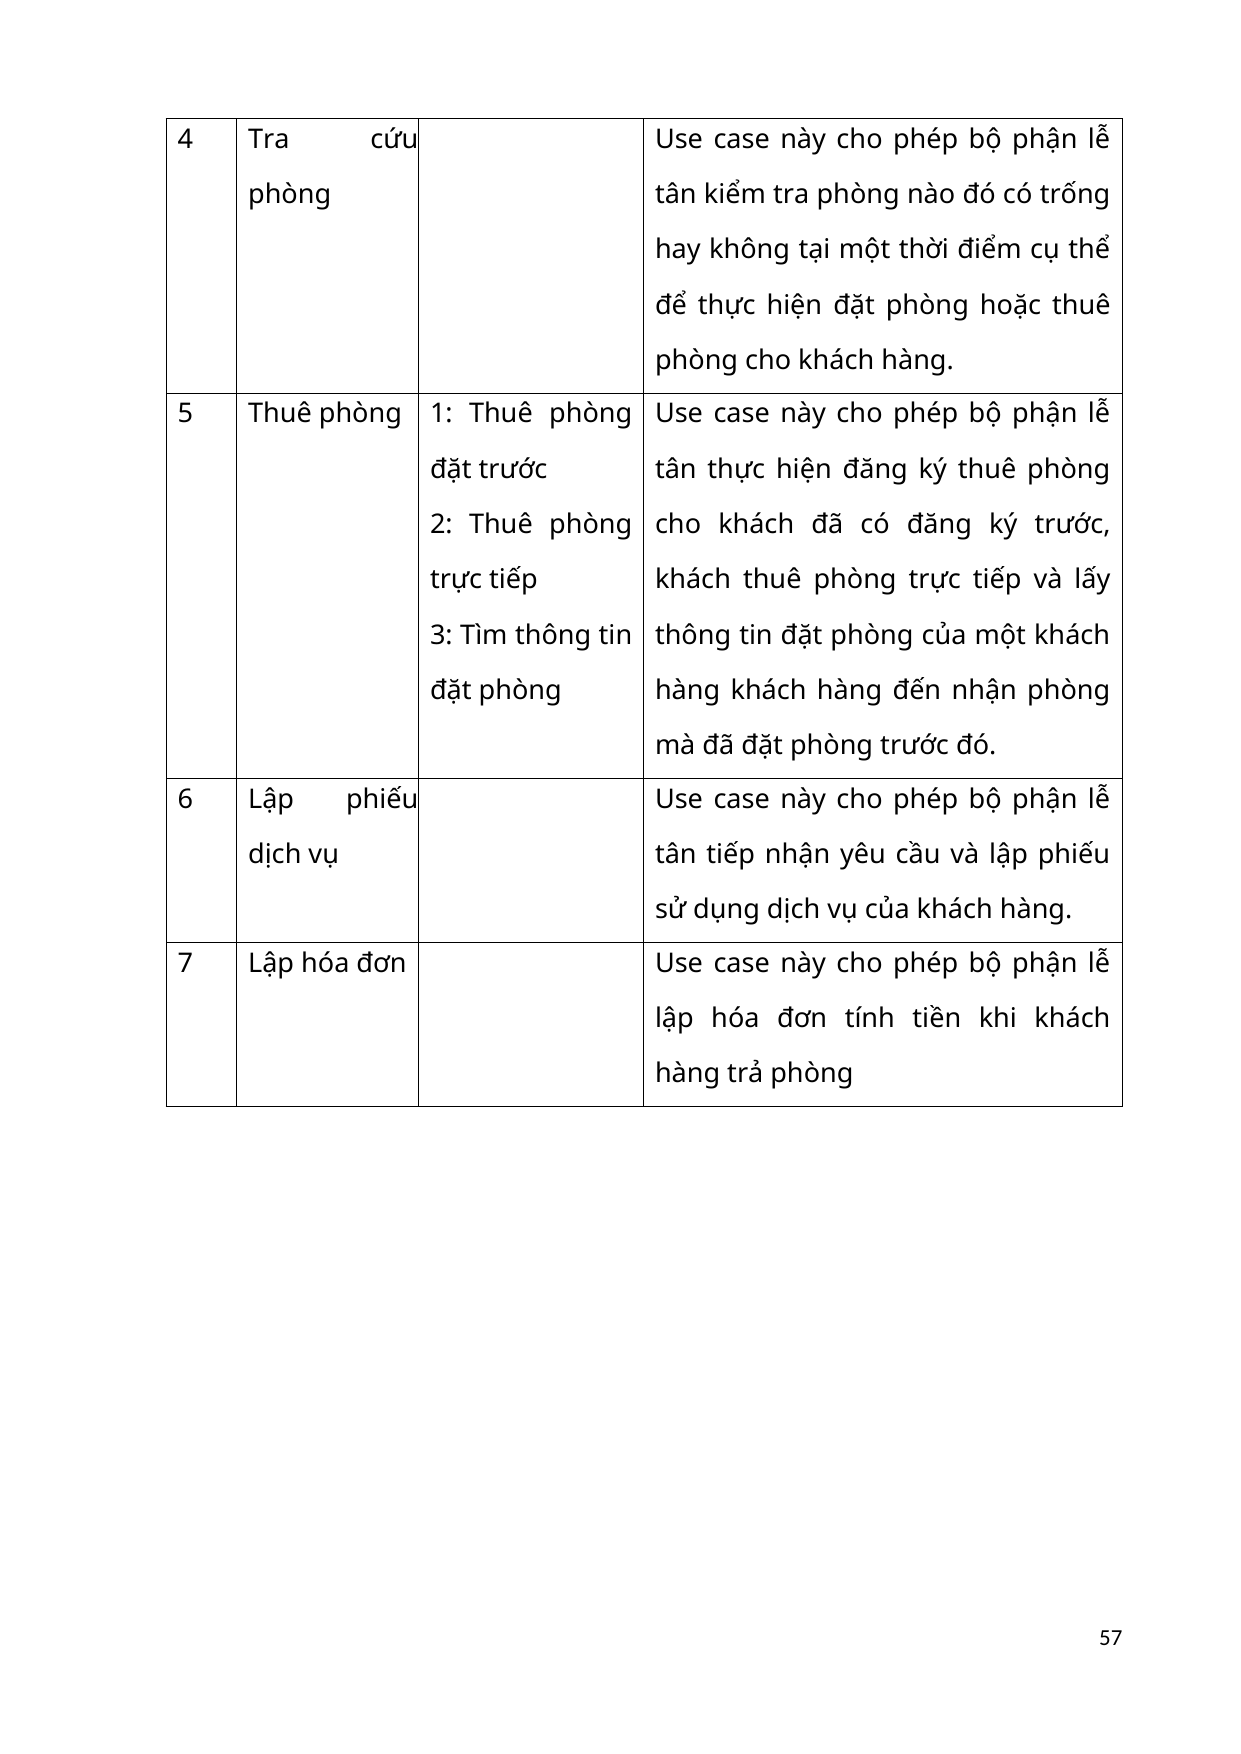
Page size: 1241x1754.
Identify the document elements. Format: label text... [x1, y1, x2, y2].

table_cell Use case này cho phép bộ phận lễ tân thực hiện đăng ký thuê phòng cho khách đã có đăng ký trước, khách thuê phòng trực tiếp và lấy thông tin đặt phòng của một khách hàng khách hàng đến nhận phòng mà đã đặt phòng trước đó. [644, 394, 1122, 778]
table_cell Tra cứu phòng [237, 119, 418, 393]
table_cell Use case này cho phép bộ phận lễ tân kiểm tra phòng nào đó có trống hay không tại một thời điểm cụ thể để thực hiện đặt phòng hoặc thuê phòng cho khách hàng. [644, 119, 1122, 393]
table_cell Lập phiếu dịch vụ [237, 779, 418, 942]
table_cell [419, 943, 643, 1106]
table_cell Thuê phòng [237, 394, 418, 778]
table_cell [419, 119, 643, 393]
table_cell 5 [167, 394, 236, 778]
table_cell [419, 779, 643, 942]
table_cell 4 [167, 119, 236, 393]
table_cell Lập hóa đơn [237, 943, 418, 1106]
table_cell Use case này cho phép bộ phận lễ tân tiếp nhận yêu cầu và lập phiếu sử dụng dịch vụ của khách hàng. [644, 779, 1122, 942]
table_cell 6 [167, 779, 236, 942]
table_cell Use case này cho phép bộ phận lễ lập hóa đơn tính tiền khi khách hàng trả phòng [644, 943, 1122, 1106]
table_cell 7 [167, 943, 236, 1106]
table_cell 1: Thuê phòng đặt trước 2: Thuê phòng trực tiếp 3: Tìm thông tin đặt phòng [419, 394, 643, 778]
